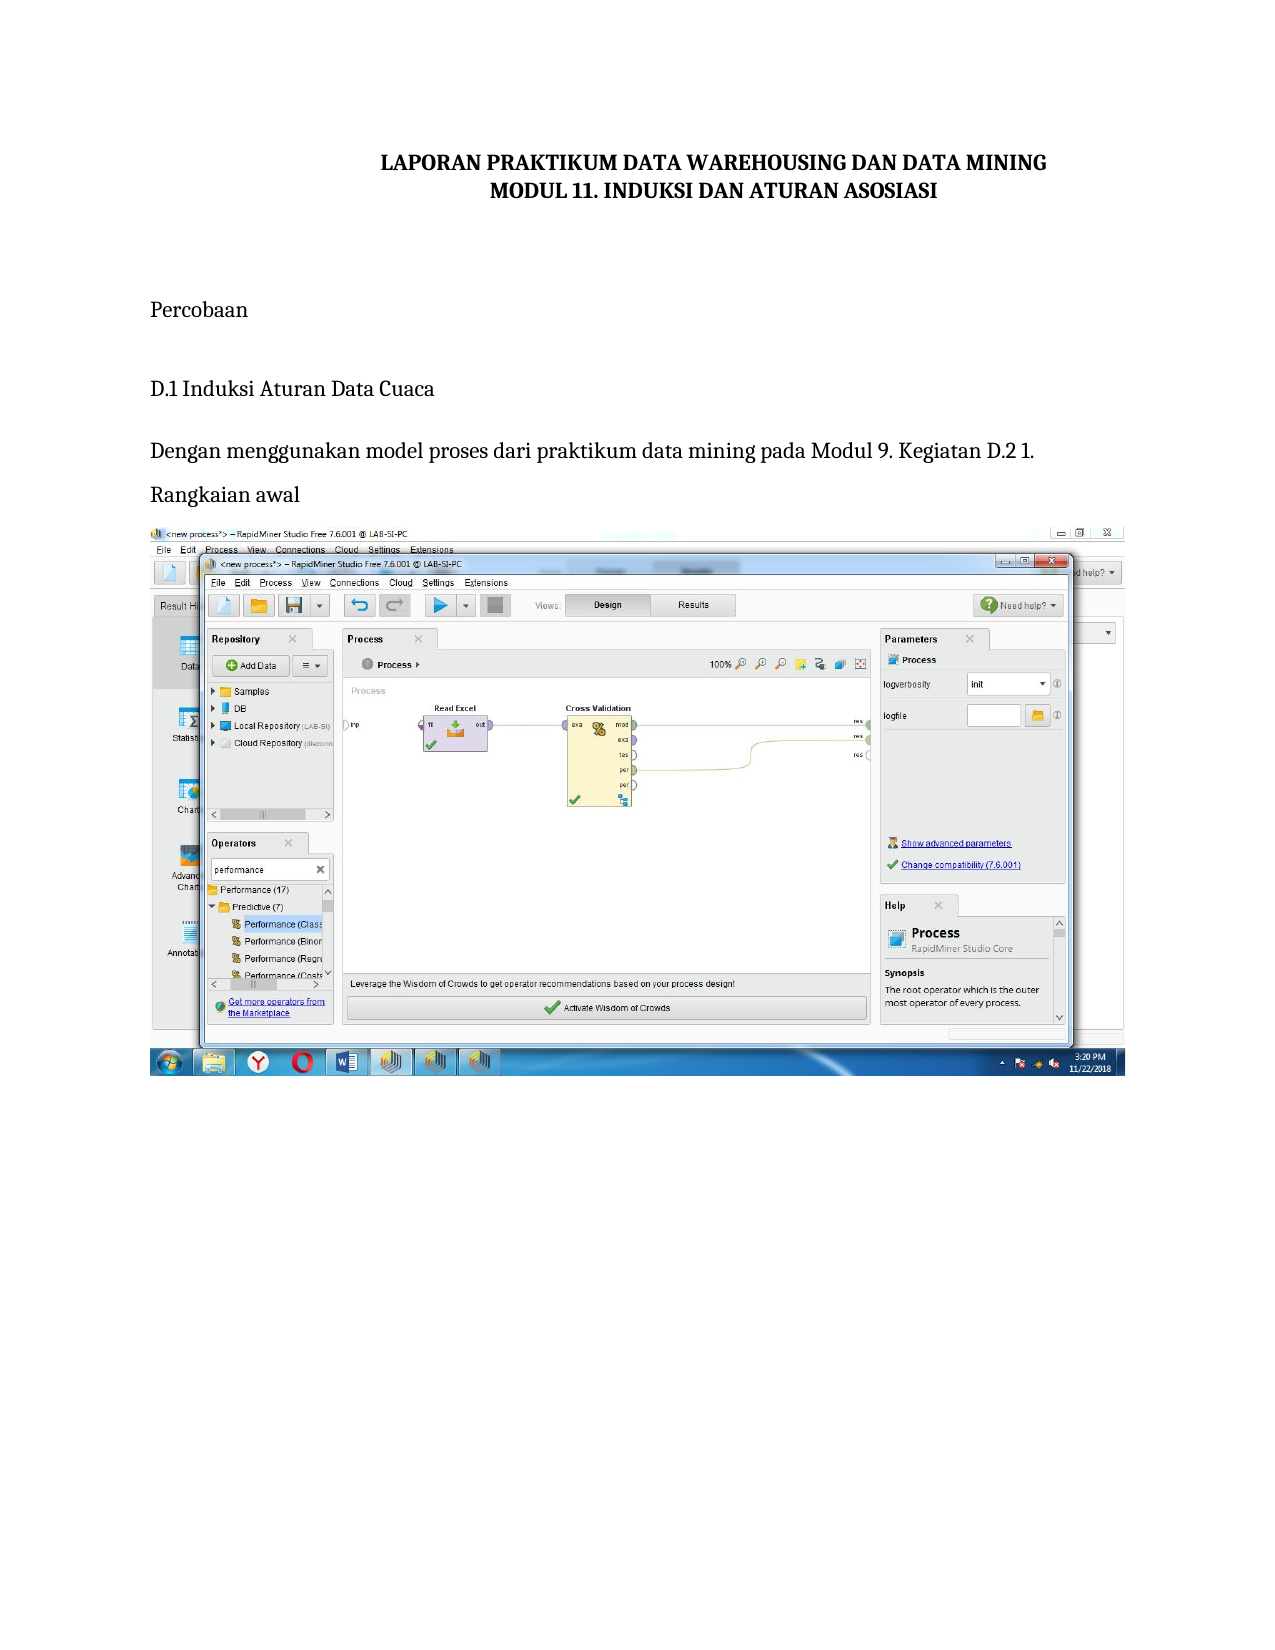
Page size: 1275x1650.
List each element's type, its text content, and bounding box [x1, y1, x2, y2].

picture [150, 527, 1125, 1076]
text Dengan menggunakan model proses dari praktikum data mining pada Modul 9. Kegiatan D.2 1. Rangkaian awal [150, 438, 1050, 508]
text LAPORAN PRAKTIKUM DATA WAREHOUSING DAN DATA MINING MODUL 11. INDUKSI DAN ATURAN ASOSIASI [375, 150, 1052, 204]
text Percobaan [150, 297, 1125, 324]
text D.1 Induksi Aturan Data Cuaca [150, 376, 1125, 402]
